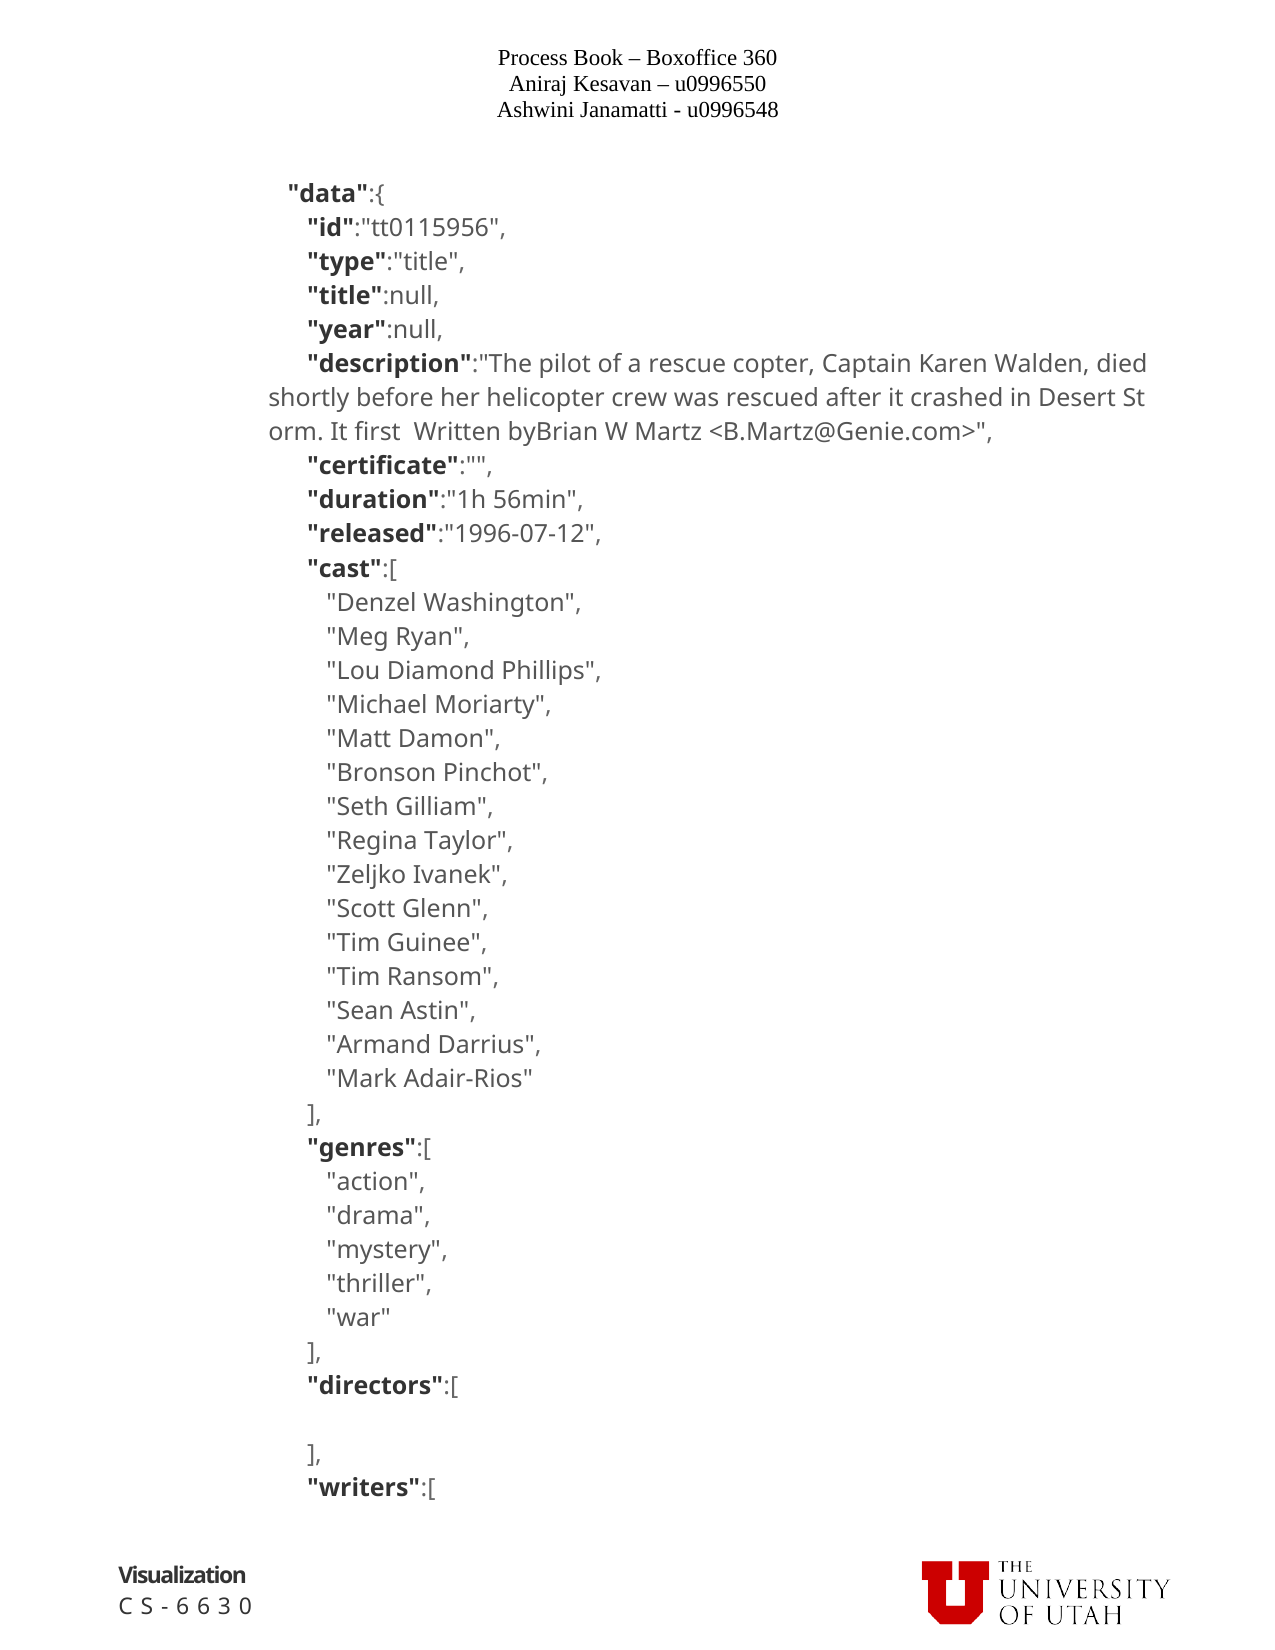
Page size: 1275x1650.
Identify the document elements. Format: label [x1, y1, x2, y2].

picture [919, 1558, 1172, 1626]
list [231, 176, 1157, 1504]
